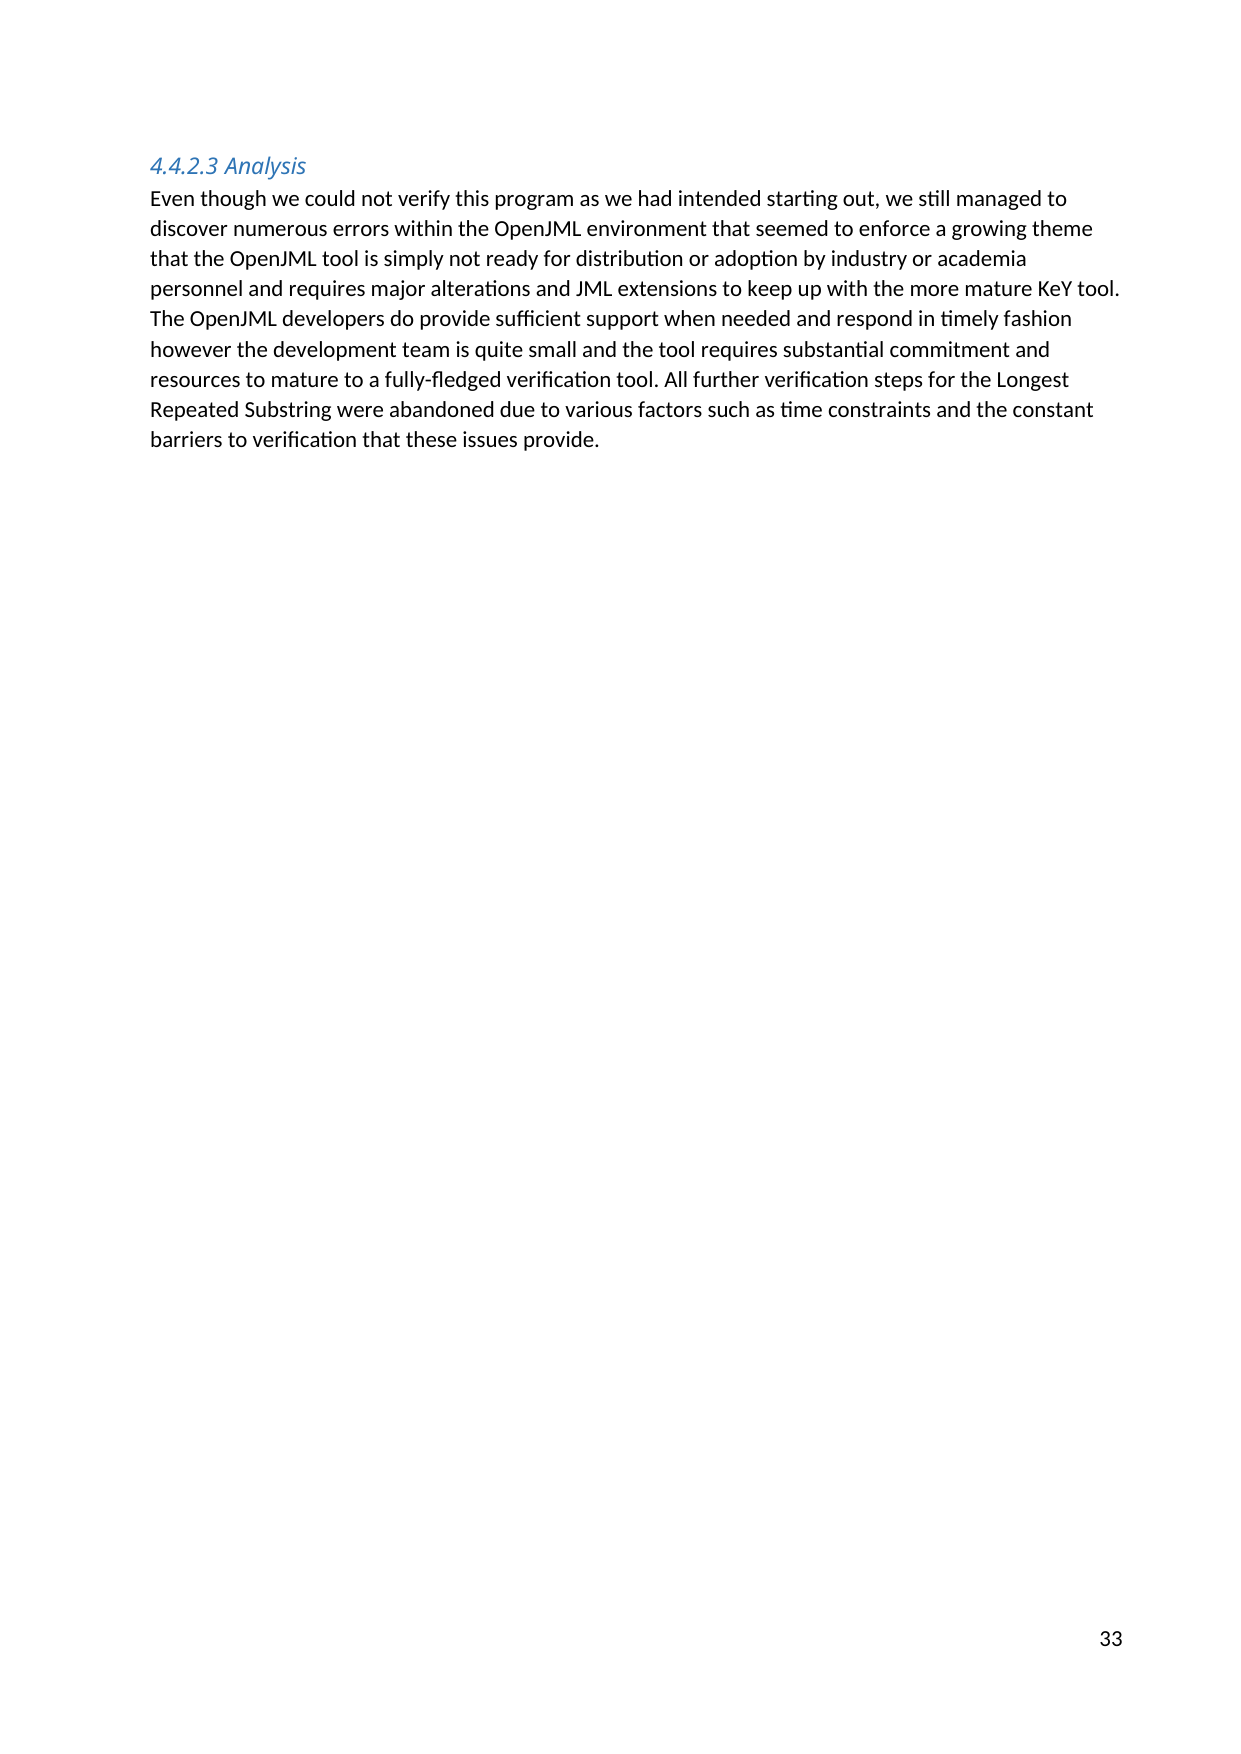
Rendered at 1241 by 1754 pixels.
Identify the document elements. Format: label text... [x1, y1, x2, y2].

subtitle 4.4.2.3 Analysis [150, 150, 1122, 181]
text Even though we could not verify this program as we had intended starting out, we still managed to discover numerous errors within the OpenJML environment that seemed to enforce a growing theme that the OpenJML tool is simply not ready for distribution or adoption by industry or academia personnel and requires major alterations and JML extensions to keep up with the more mature KeY tool. The OpenJML developers do provide sufficient support when needed and respond in timely fashion however the development team is quite small and the tool requires substantial commitment and resources to mature to a fully-fledged verification tool. All further verification steps for the Longest Repeated Substring were abandoned due to various factors such as time constraints and the constant barriers to verification that these issues provide. [150, 184, 1122, 453]
